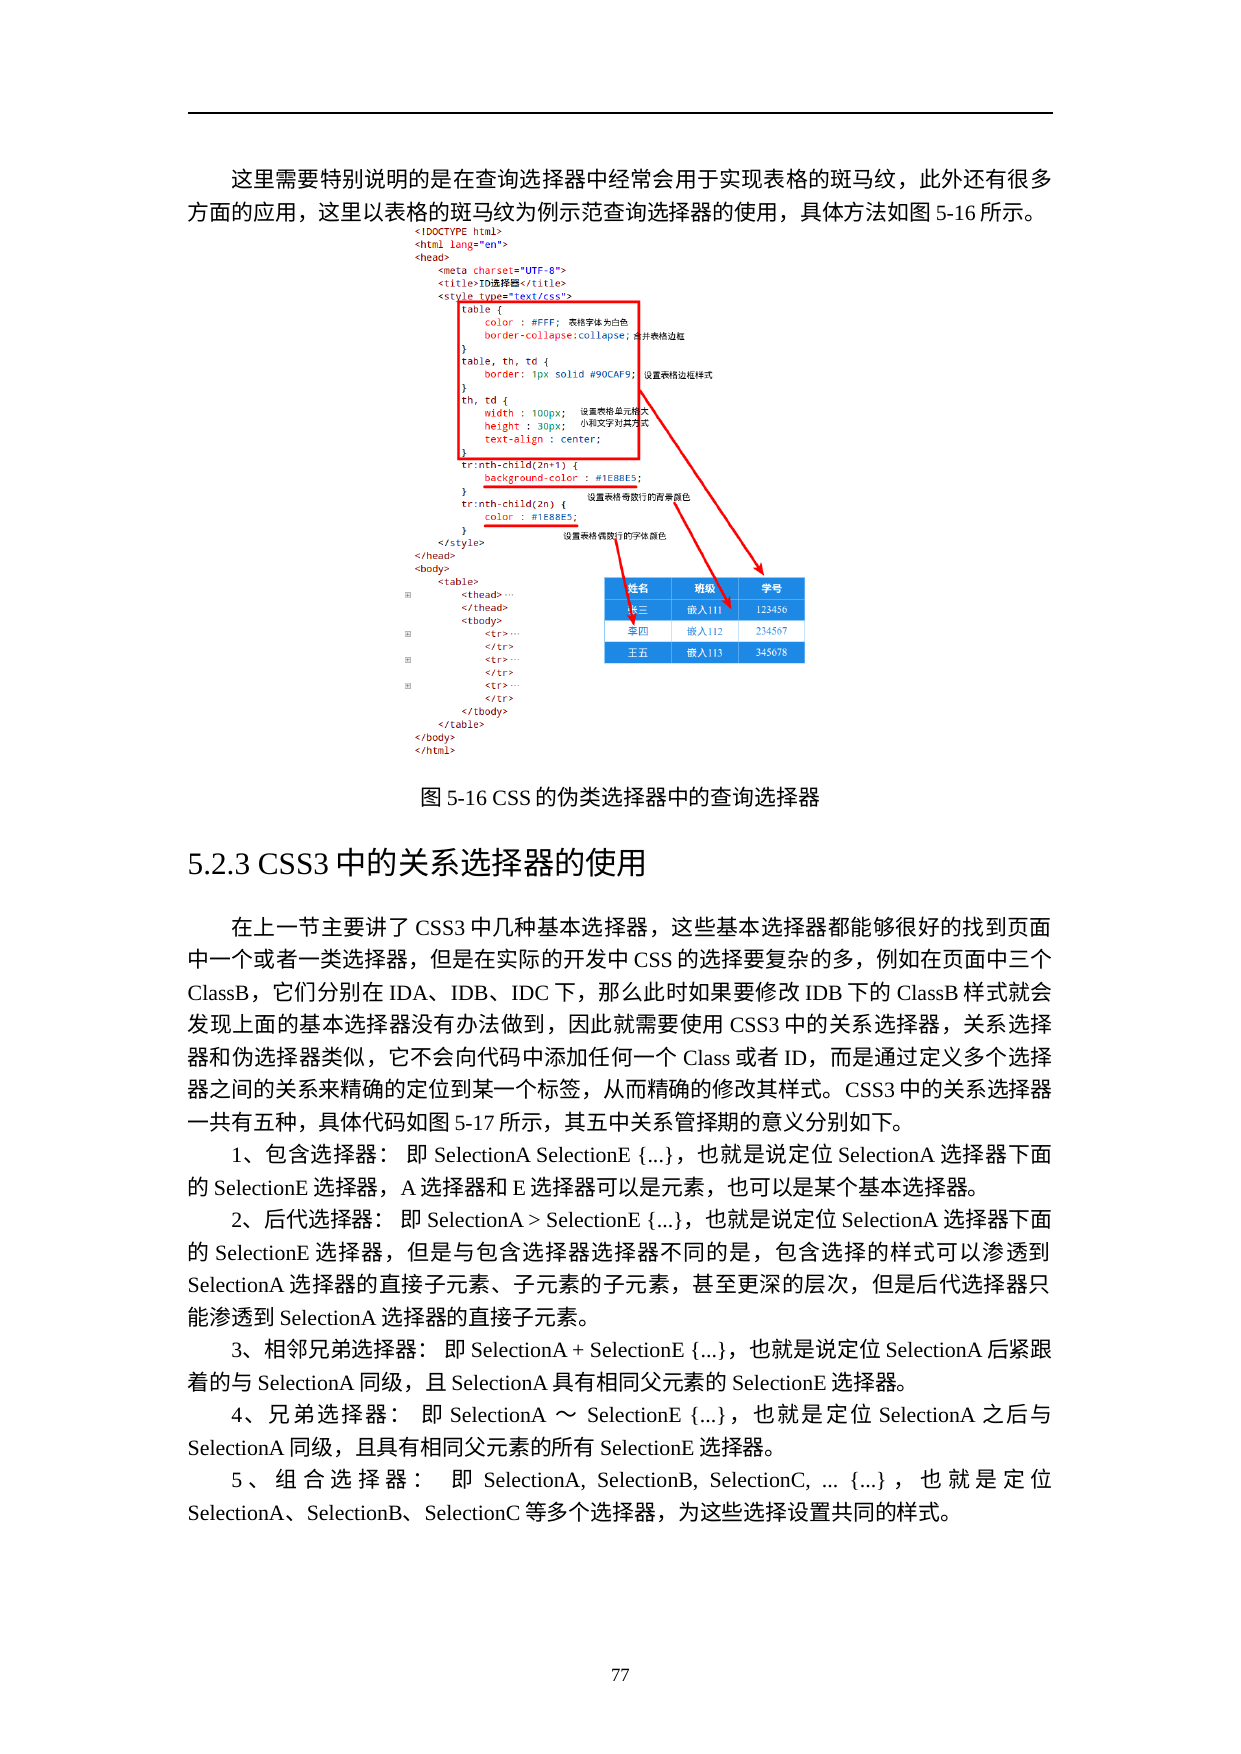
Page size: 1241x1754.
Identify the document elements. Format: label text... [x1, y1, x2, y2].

picture [402, 227, 838, 756]
text 这里需要特别说明的是在查询选择器中经常会用于实现表格的斑马纹，此外还有很多方面的应用，这里以表格的斑马纹为例示范查询选择器的使用，具体方法如图5-16所示。 [187, 162, 1053, 227]
text 1、包含选择器： 即SelectionA SelectionE {...}，也就是说定位SelectionA选择器下面的SelectionE选择器，A选择器和E选择器可以是元素，也可以是某个基本选择器。 [187, 1137, 1053, 1202]
text 3、相邻兄弟选择器： 即SelectionA + SelectionE {...}，也就是说定位SelectionA后紧跟着的与SelectionA同级，且SelectionA具有相同父元素的SelectionE选择器。 [187, 1332, 1053, 1397]
text 4、兄弟选择器： 即SelectionA ～ SelectionE {...}，也就是定位SelectionA之后与SelectionA同级，且具有相同父元素的所有SelectionE选择器。 [187, 1397, 1053, 1462]
text 在上一节主要讲了CSS3中几种基本选择器，这些基本选择器都能够很好的找到页面中一个或者一类选择器，但是在实际的开发中CSS的选择要复杂的多，例如在页面中三个ClassB，它们分别在IDA、IDB、IDC下，那么此时如果要修改IDB下的ClassB样式就会发现上面的基本选择器没有办法做到，因此就需要使用CSS3中的关系选择器，关系选择器和伪选择器类似，它不会向代码中添加任何一个Class或者ID，而是通过定义多个选择器之间的关系来精确的定位到某一个标签，从而精确的修改其样式。CSS3中的关系选择器一共有五种，具体代码如图5-17所示，其五中关系管择期的意义分别如下。 [187, 909, 1053, 1137]
text 2、后代选择器： 即SelectionA > SelectionE {...}，也就是说定位SelectionA选择器下面的SelectionE选择器，但是与包含选择器选择器不同的是，包含选择的样式可以渗透到SelectionA选择器的直接子元素、子元素的子元素，甚至更深的层次，但是后代选择器只能渗透到SelectionA选择器的直接子元素。 [187, 1202, 1053, 1332]
subtitle 5.2.3 CSS3中的关系选择器的使用 [187, 828, 1053, 893]
text 5、组合选择器： 即SelectionA, SelectionB, SelectionC, ... {...}，也就是定位SelectionA、SelectionB、SelectionC等多个选择器，为这些选择设置共同的样式。 [187, 1462, 1053, 1527]
text 图5-16 CSS的伪类选择器中的查询选择器 [187, 779, 1053, 812]
